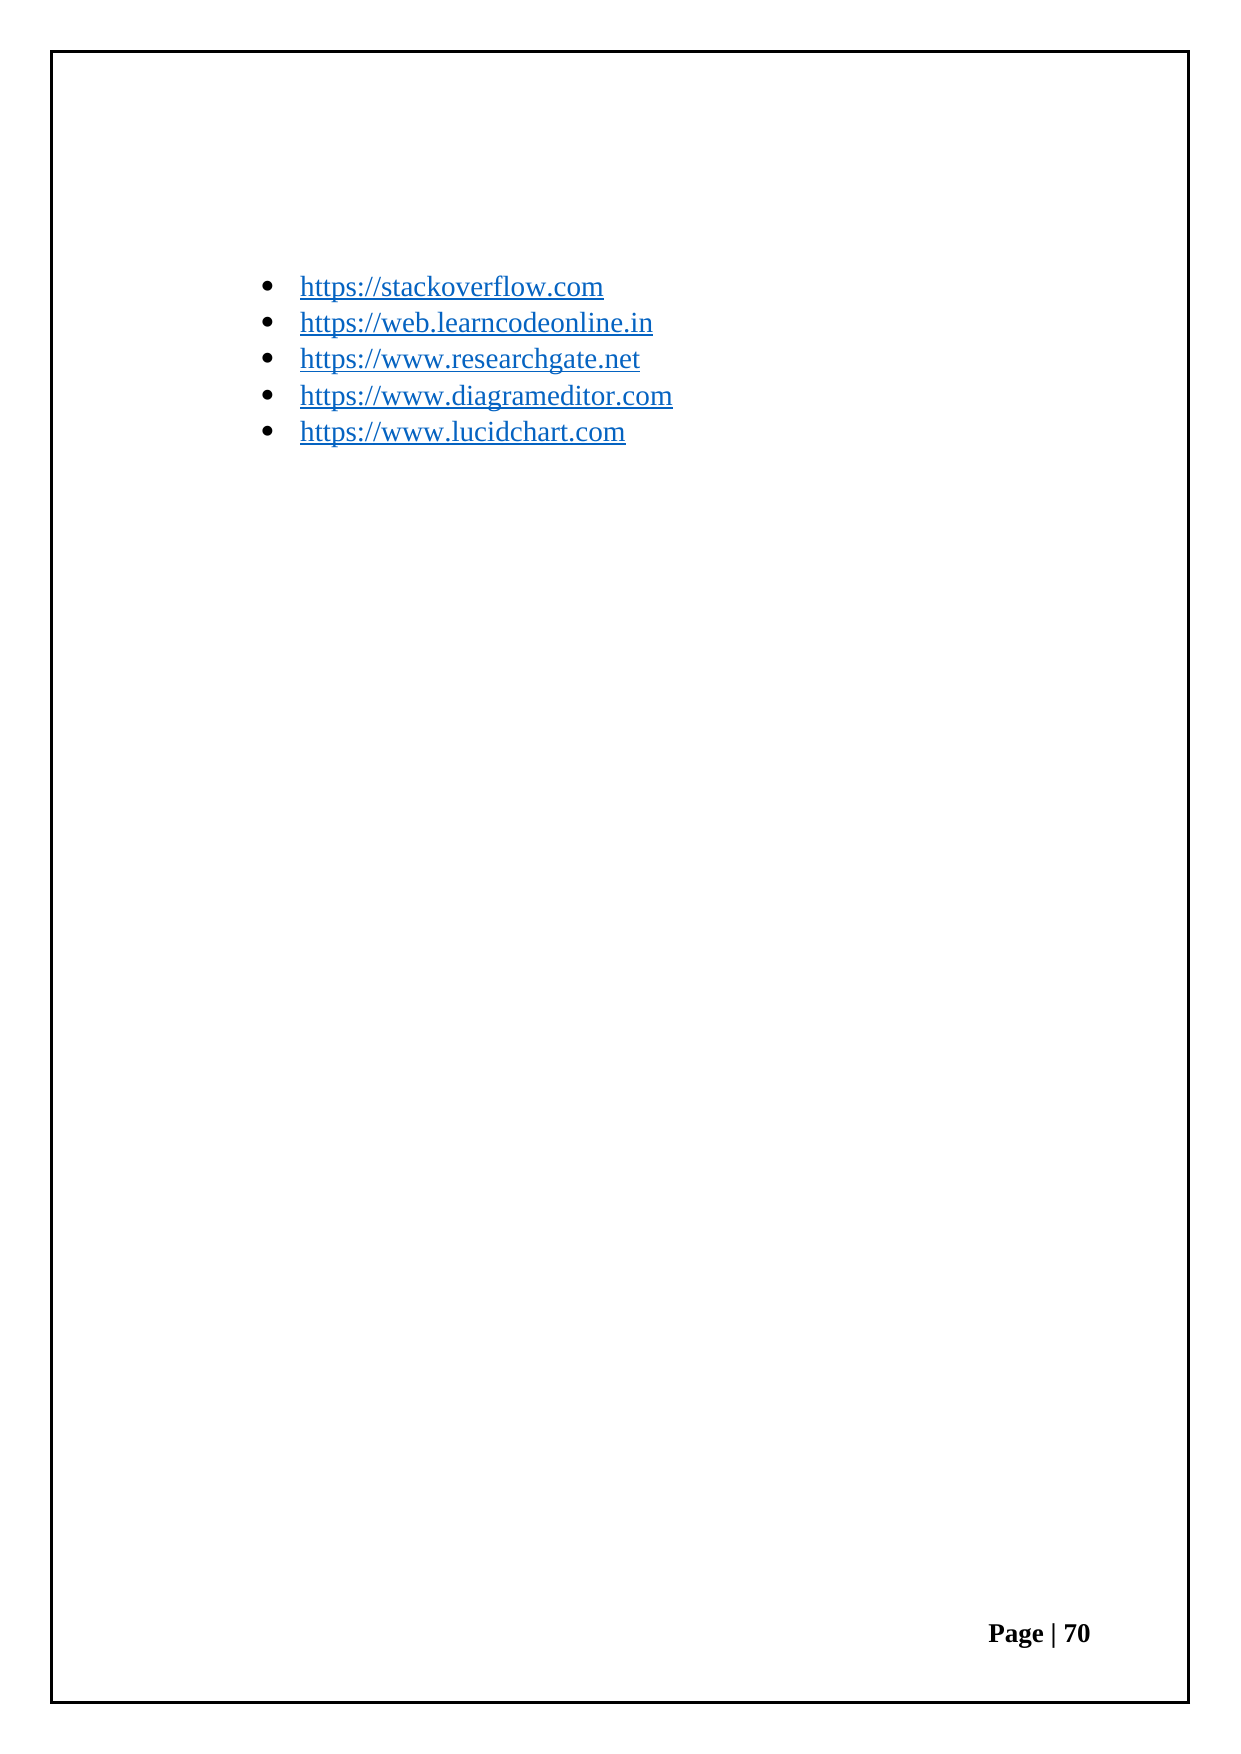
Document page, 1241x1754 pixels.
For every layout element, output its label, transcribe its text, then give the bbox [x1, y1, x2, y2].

list https://www.diagrameditor.com [262, 378, 1090, 411]
list https://web.learncodeonline.in [262, 305, 1090, 339]
list https://www.researchgate.net [262, 342, 1090, 375]
list https://stackoverflow.com [262, 269, 1090, 303]
list https://www.lucidchart.com [262, 414, 1090, 448]
